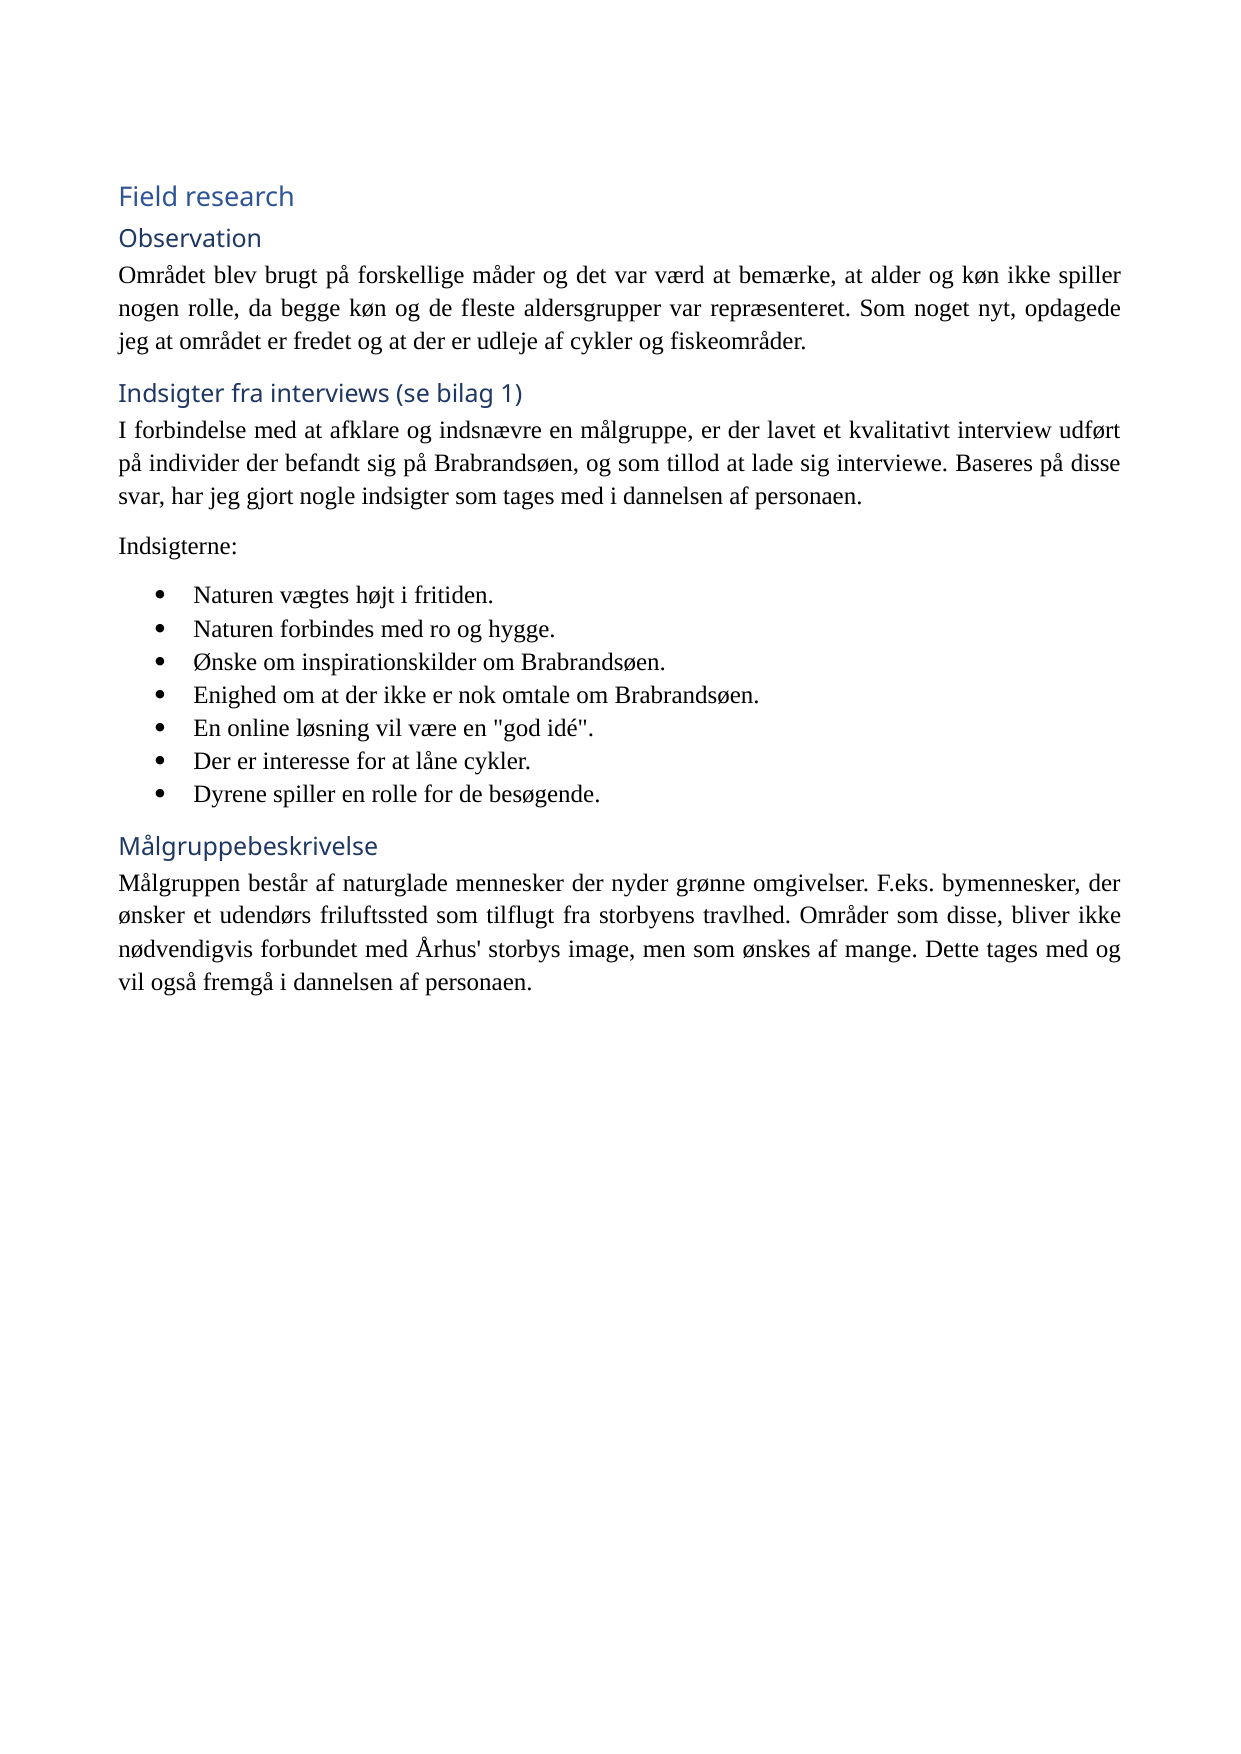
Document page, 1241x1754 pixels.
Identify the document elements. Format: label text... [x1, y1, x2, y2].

text Området blev brugt på forskellige måder og det var værd at bemærke, at alder og køn ikke spiller nogen rolle, da begge køn og de fleste aldersgrupper var repræsenteret. Som noget nyt, opdagede jeg at området er fredet og at der er udleje af cykler og fiskeområder. [118, 260, 1122, 355]
subtitle Målgruppebeskrivelse [118, 828, 1122, 862]
subtitle Observation [118, 221, 1122, 255]
text Indsigterne: [118, 531, 1122, 560]
list En online løsning vil være en "god idé". [156, 713, 1122, 741]
list Dyrene spiller en rolle for de besøgende. [156, 779, 1122, 807]
list Ønske om inspirationskilder om Brabrandsøen. [156, 647, 1122, 675]
subtitle Field research [118, 177, 1122, 214]
list Der er interesse for at låne cykler. [156, 746, 1122, 774]
subtitle Indsigter fra interviews (se bilag 1) [118, 376, 1122, 410]
list Enighed om at der ikke er nok omtale om Brabrandsøen. [156, 680, 1122, 708]
list Naturen forbindes med ro og hygge. [156, 614, 1122, 642]
text I forbindelse med at afklare og indsnævre en målgruppe, er der lavet et kvalitativt interview udført på individer der befandt sig på Brabrandsøen, og som tillod at lade sig interviewe. Baseres på disse svar, har jeg gjort nogle indsigter som tages med i dannelsen af personaen. [118, 415, 1122, 510]
text Målgruppen består af naturglade mennesker der nyder grønne omgivelser. F.eks. bymennesker, der ønsker et udendørs friluftssted som tilflugt fra storbyens travlhed. Områder som disse, bliver ikke nødvendigvis forbundet med Århus' storbys image, men som ønskes af mange. Dette tages med og vil også fremgå i dannelsen af personaen. [118, 868, 1122, 995]
list Naturen vægtes højt i fritiden. [156, 581, 1122, 609]
